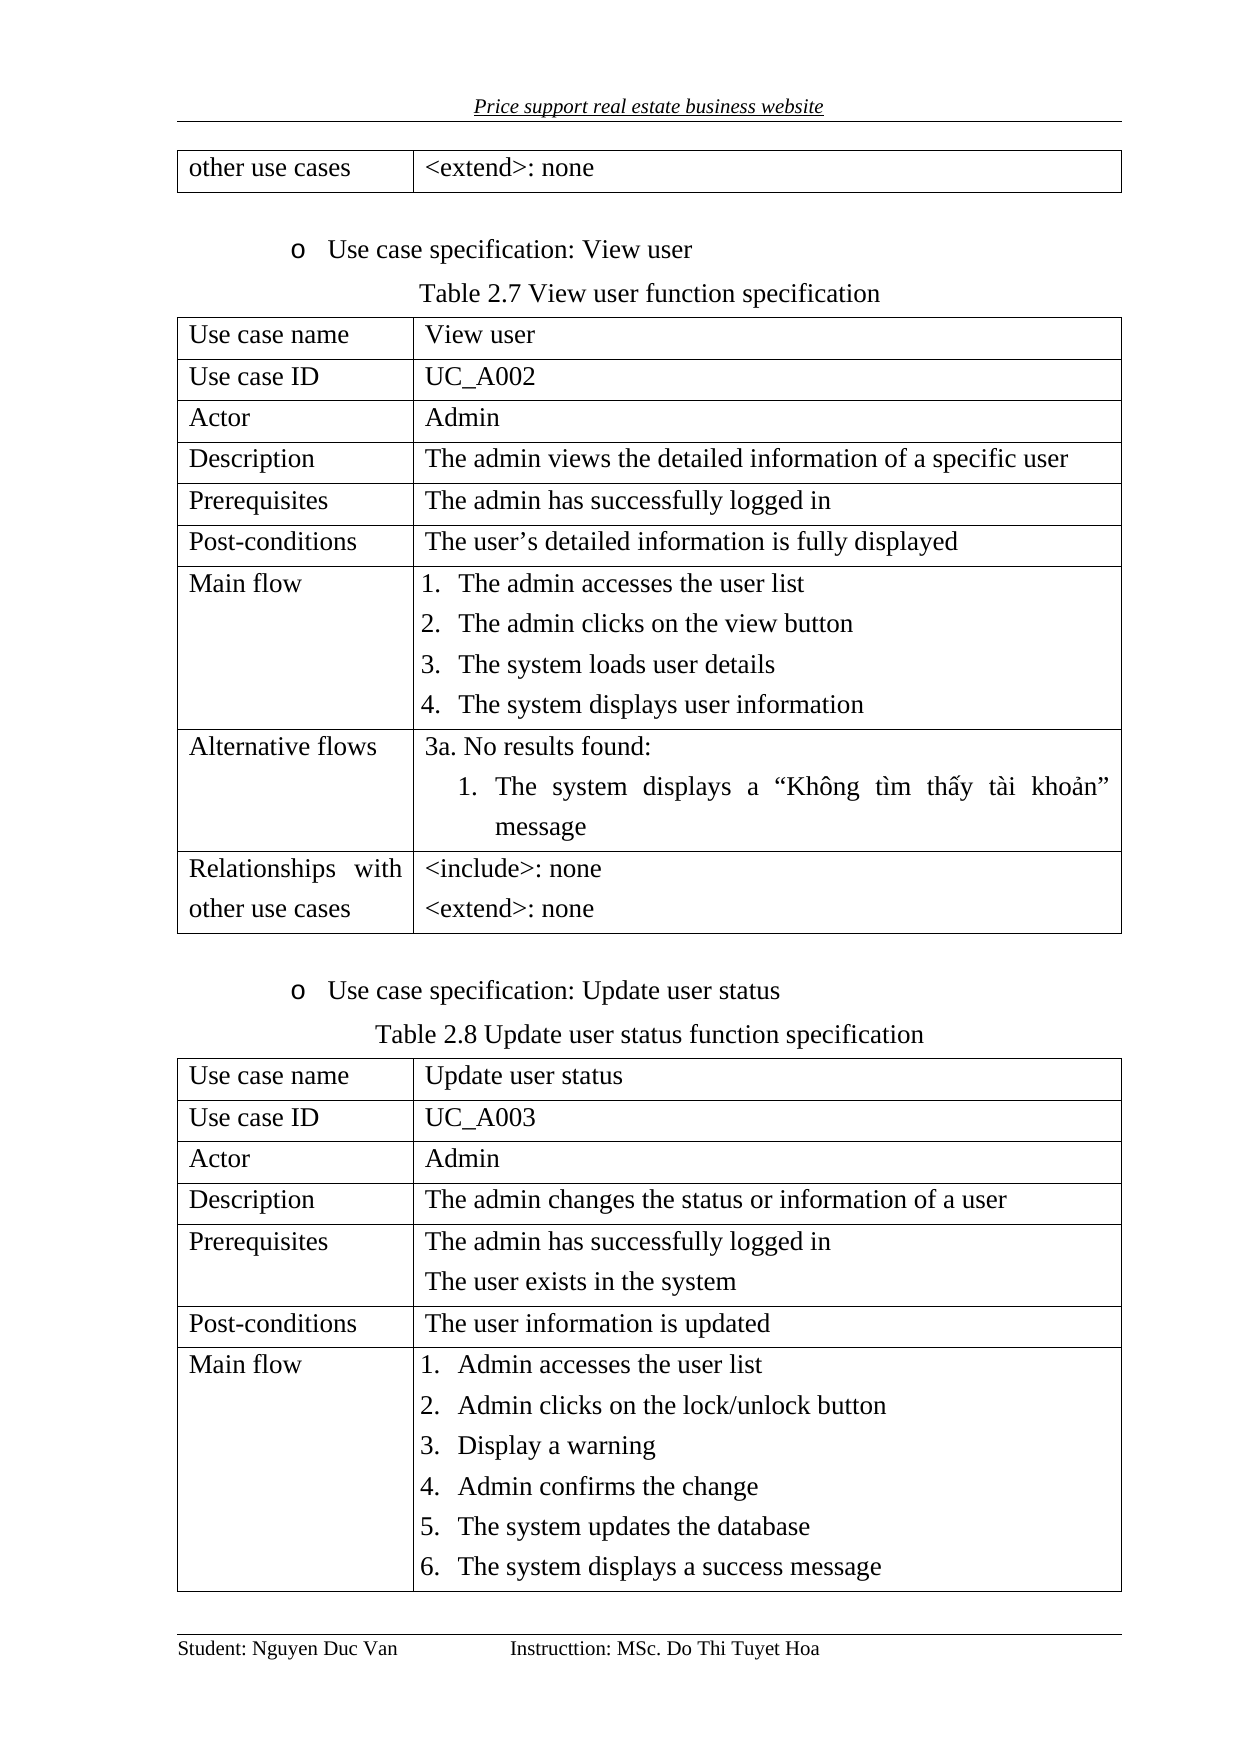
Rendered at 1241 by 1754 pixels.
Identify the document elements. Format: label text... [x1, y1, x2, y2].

table_cell The admin has successfully logged in [414, 484, 1121, 524]
table_header Use case name [178, 318, 413, 359]
table_cell The user information is updated [414, 1307, 1121, 1347]
table_cell <include>: none <extend>: none [414, 151, 1121, 192]
table_header View user [414, 318, 1121, 359]
table_cell Post-conditions [178, 1307, 413, 1347]
table_cell Use case ID [178, 360, 413, 400]
table_cell UC_A003 [414, 1101, 1121, 1141]
table_cell UC_A002 [414, 360, 1121, 400]
table_cell Alternative flows [178, 730, 413, 851]
table_cell Post-conditions [178, 526, 413, 566]
table_cell Actor [178, 401, 413, 442]
table_cell Admin [414, 401, 1121, 442]
list Use case specification: View user [290, 233, 1122, 267]
table_cell <include>: none <extend>: none [414, 852, 1121, 933]
table_cell The user’s detailed information is fully displayed [414, 526, 1121, 566]
table_cell Prerequisites [178, 484, 413, 524]
table_header Update user status [414, 1059, 1121, 1099]
table_cell Description [178, 443, 413, 483]
table_cell 3a. No results found: The system displays a “Không tìm thấy tài khoản” message [414, 730, 1121, 851]
table_cell The admin has successfully logged in The user exists in the system [414, 1225, 1121, 1306]
table_header Use case name [178, 1059, 413, 1099]
table_cell Main flow [178, 567, 413, 729]
table_cell Use case ID [178, 1101, 413, 1141]
table_cell Prerequisites [178, 1225, 413, 1306]
table_cell The admin views the detailed information of a specific user [414, 443, 1121, 483]
table_cell The admin accesses the user list The admin clicks on the view button The system loads user details The system displays user information [414, 567, 1121, 729]
table_cell Relationships with other use cases [178, 151, 413, 192]
table_cell Admin [414, 1142, 1121, 1182]
table_cell Relationships with other use cases [178, 852, 413, 933]
table_cell Description [178, 1184, 413, 1224]
table_cell Admin accesses the user list Admin clicks on the lock/unlock button Display a warning Admin confirms the change The system updates the database The system displays a success message [414, 1348, 1121, 1591]
table_cell The admin changes the status or information of a user [414, 1184, 1121, 1224]
list Use case specification: Update user status [290, 974, 1122, 1008]
table_cell Actor [178, 1142, 413, 1182]
table_cell Main flow [178, 1348, 413, 1591]
